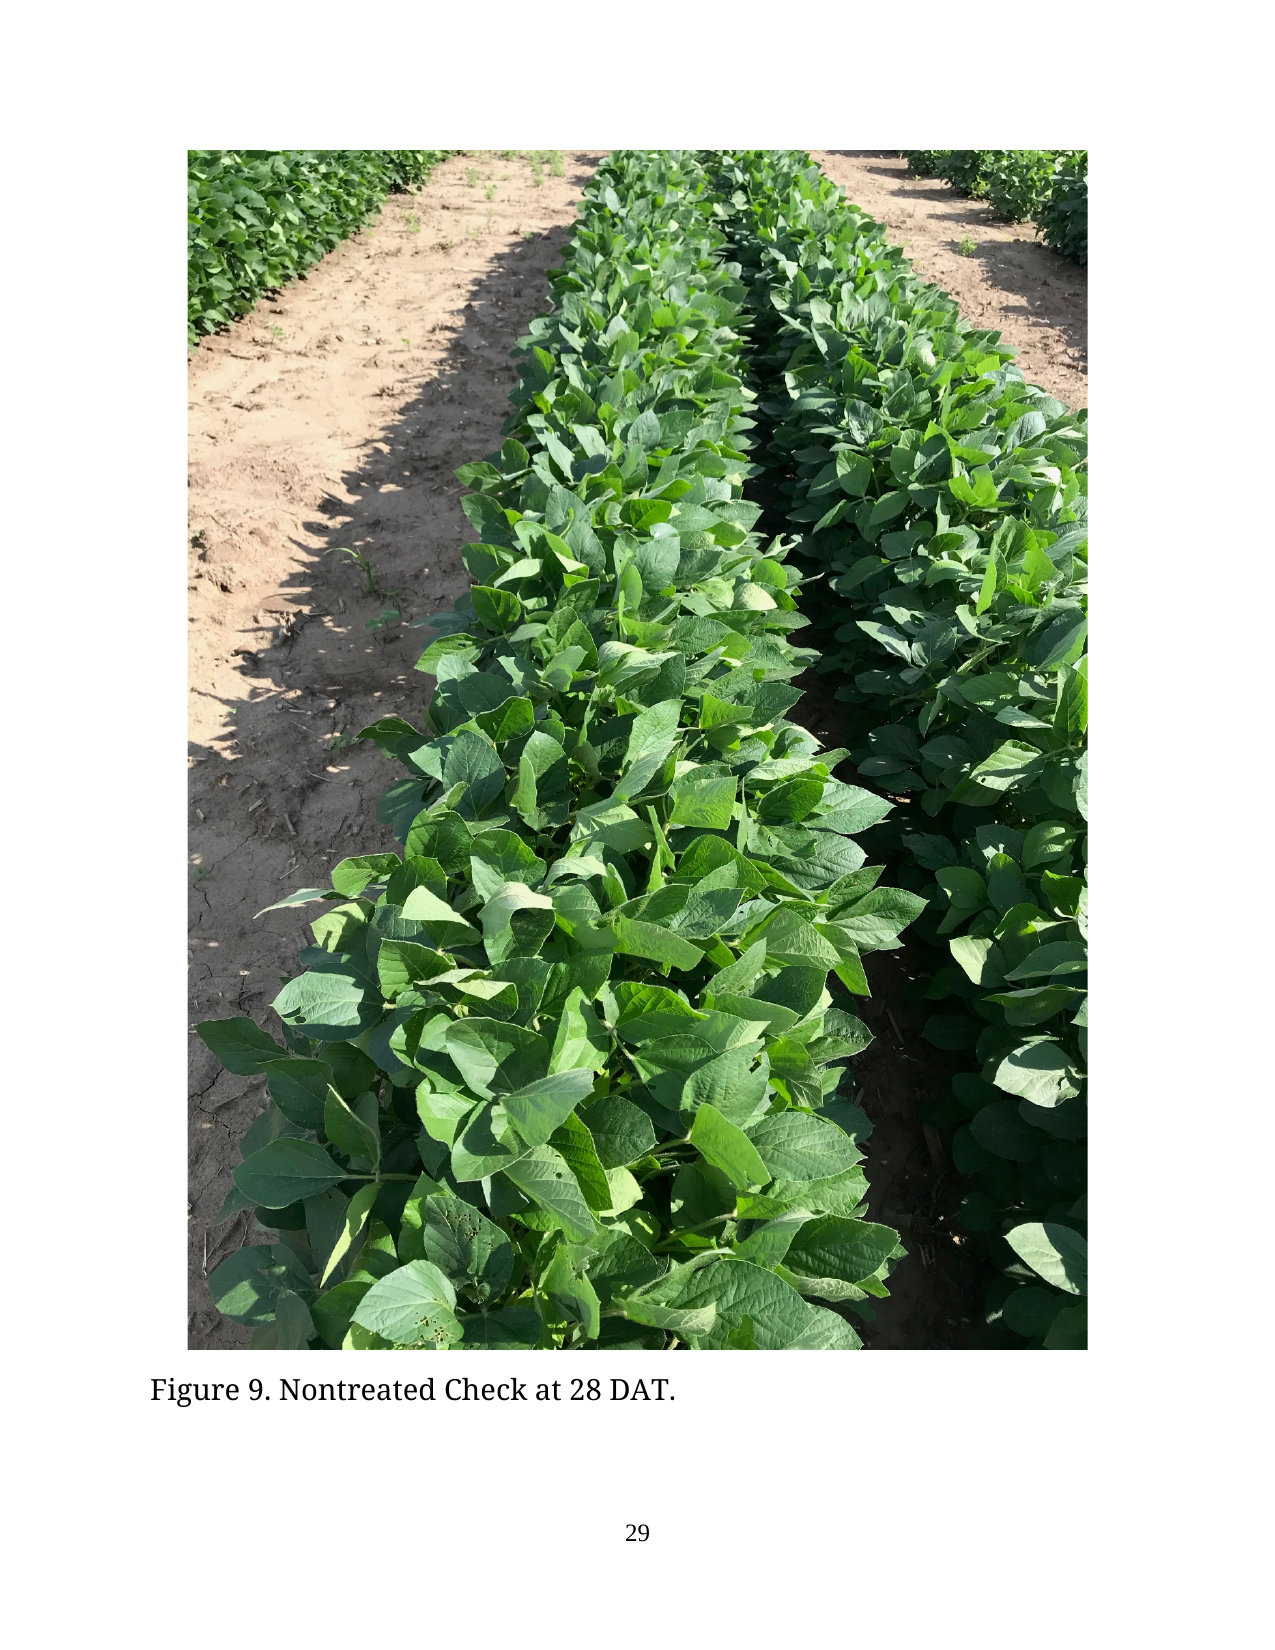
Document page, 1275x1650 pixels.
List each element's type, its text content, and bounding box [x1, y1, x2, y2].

text Figure 9. Nontreated Check at 28 DAT. [150, 1369, 1125, 1408]
picture [187, 150, 1088, 1350]
